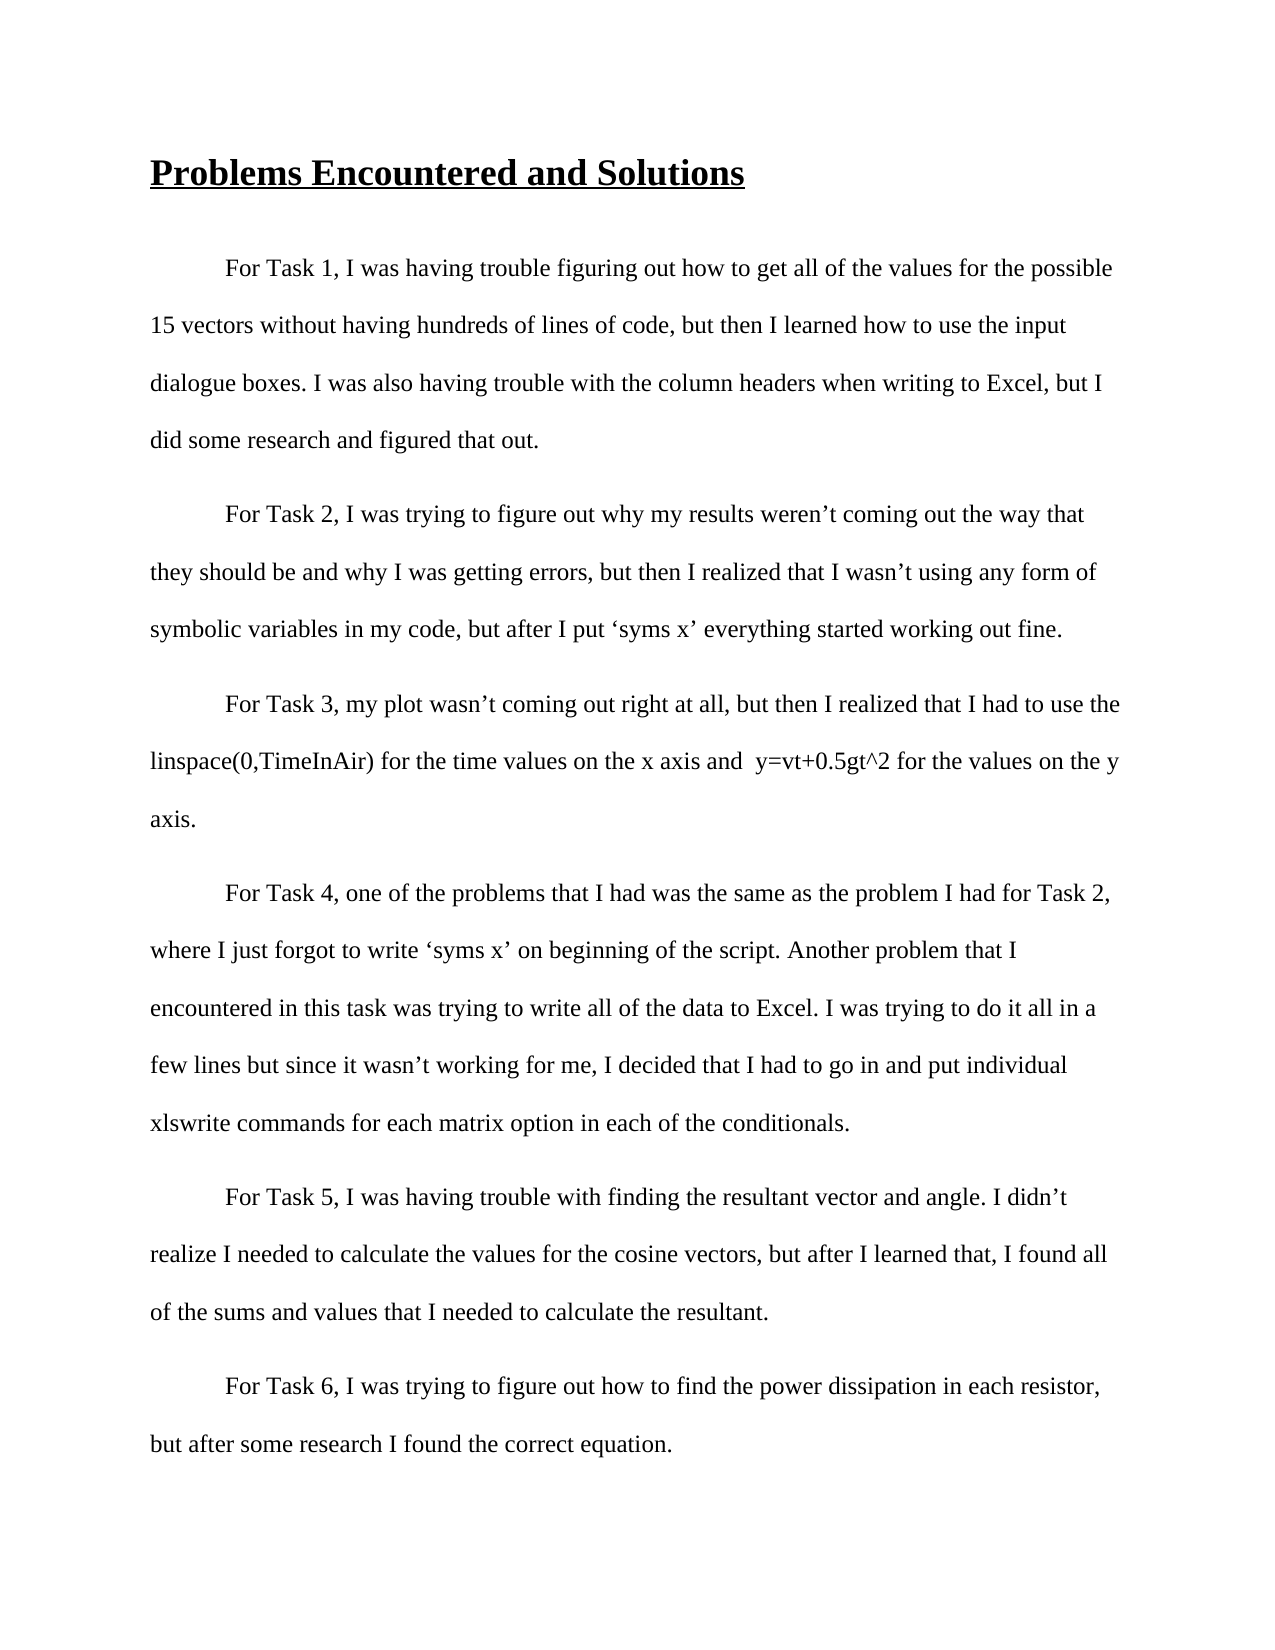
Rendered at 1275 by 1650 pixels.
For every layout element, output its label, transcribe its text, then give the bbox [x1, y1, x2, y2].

text Problems Encountered and Solutions [150, 150, 1125, 193]
text For Task 6, I was trying to figure out how to find the power dissipation in each resistor, but after some research I found the correct equation. [150, 1371, 1125, 1457]
text For Task 2, I was trying to figure out why my results weren’t coming out the way that they should be and why I was getting errors, but then I realized that I wasn’t using any form of symbolic variables in my code, but after I put ‘syms x’ everything started working out fine. [150, 499, 1125, 643]
text For Task 1, I was having trouble figuring out how to get all of the values for the possible 15 vectors without having hundreds of lines of code, but then I learned how to use the input dialogue boxes. I was also having trouble with the column headers when writing to Excel, but I did some research and figured that out. [150, 253, 1125, 454]
text For Task 4, one of the problems that I had was the same as the problem I had for Task 2, where I just forgot to write ‘syms x’ on beginning of the script. Another problem that I encountered in this task was trying to write all of the data to Excel. I was trying to do it all in a few lines but since it wasn’t working for me, I decided that I had to go in and put individual xlswrite commands for each matrix option in each of the conditionals. [150, 878, 1125, 1137]
text For Task 5, I was having trouble with finding the resultant vector and angle. I didn’t realize I needed to calculate the values for the cosine vectors, but after I learned that, I found all of the sums and values that I needed to calculate the resultant. [150, 1182, 1125, 1326]
text For Task 3, my plot wasn’t coming out right at all, but then I realized that I had to use the linspace(0,TimeInAir) for the time values on the x axis and y=vt+0.5gt^2 for the values on the y axis. [150, 689, 1125, 832]
